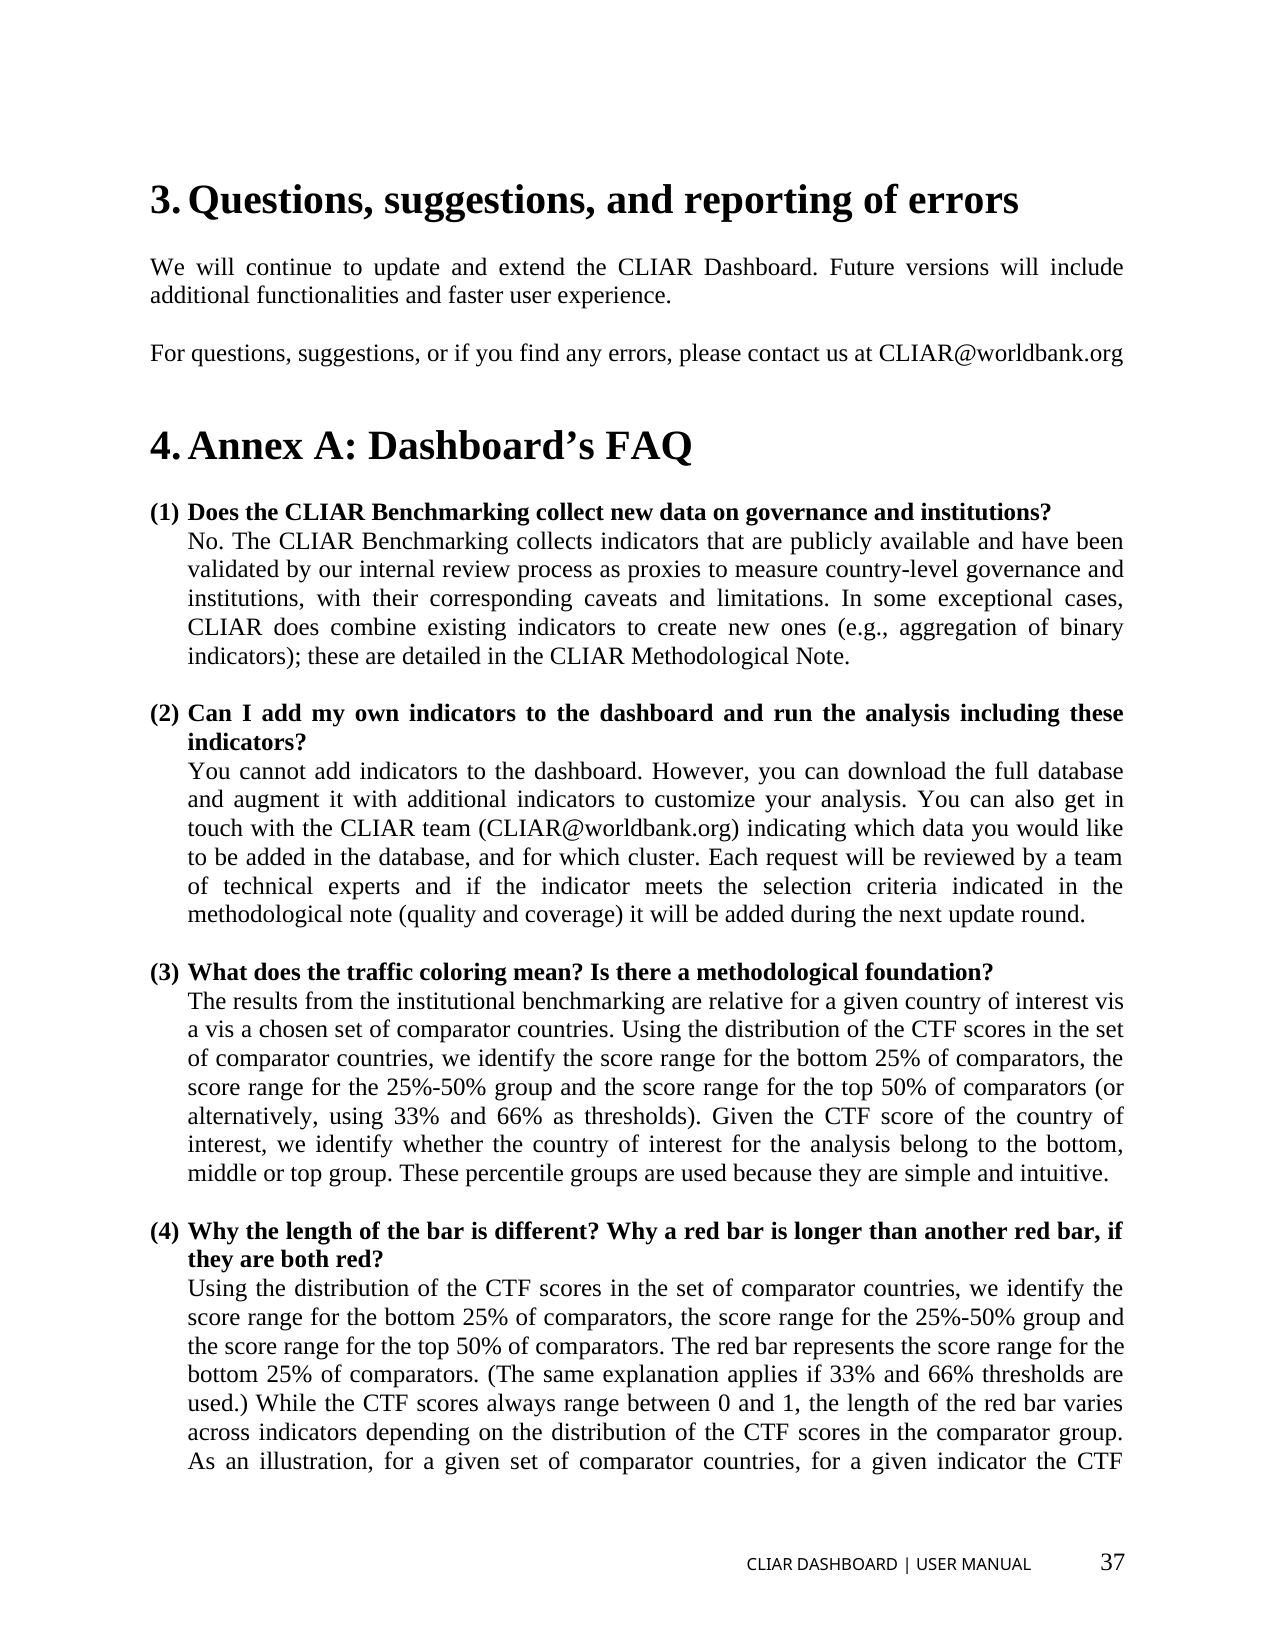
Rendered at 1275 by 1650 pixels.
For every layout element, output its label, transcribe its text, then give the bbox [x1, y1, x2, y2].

list Can I add my own indicators to the dashboard and run the analysis including these indicators? [150, 698, 1125, 756]
subtitle Questions, suggestions, and reporting of errors [150, 175, 1125, 223]
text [187, 1273, 1125, 1474]
list Why the length of the bar is different? Why a red bar is longer than another red bar, if they are both red? [150, 1216, 1125, 1273]
list Does the CLIAR Benchmarking collect new data on governance and institutions? [150, 497, 1125, 526]
text You cannot add indicators to the dashboard. However, you can download the full database and augment it with additional indicators to customize your analysis. You can also get in touch with the CLIAR team (CLIAR@worldbank.org) indicating which data you would like to be added in the database, and for which cluster. Each request will be reviewed by a team of technical experts and if the indicator meets the selection criteria indicated in the methodological note (quality and coverage) it will be added during the next update round. [187, 756, 1125, 928]
list What does the traffic coloring mean? Is there a methodological foundation? [150, 957, 1125, 986]
text No. The CLIAR Benchmarking collects indicators that are publicly available and have been validated by our internal review process as proxies to measure country-level governance and institutions, with their corresponding caveats and limitations. In some exceptional cases, CLIAR does combine existing indicators to create new ones (e.g., aggregation of binary indicators); these are detailed in the CLIAR Methodological Note. [187, 526, 1125, 669]
subtitle Annex A: Dashboard’s FAQ [150, 420, 1125, 468]
text The results from the institutional benchmarking are relative for a given country of interest vis a vis a chosen set of comparator countries. Using the distribution of the CTF scores in the set of comparator countries, we identify the score range for the bottom 25% of comparators, the score range for the 25%-50% group and the score range for the top 50% of comparators (or alternatively, using 33% and 66% as thresholds). Given the CTF score of the country of interest, we identify whether the country of interest for the analysis belong to the bottom, middle or top group. These percentile groups are used because they are simple and intuitive. [187, 986, 1125, 1187]
text We will continue to update and extend the CLIAR Dashboard. Future versions will include additional functionalities and faster user experience. [150, 252, 1125, 309]
text For questions, suggestions, or if you find any errors, please contact us at CLIAR@worldbank.org [150, 338, 1125, 367]
